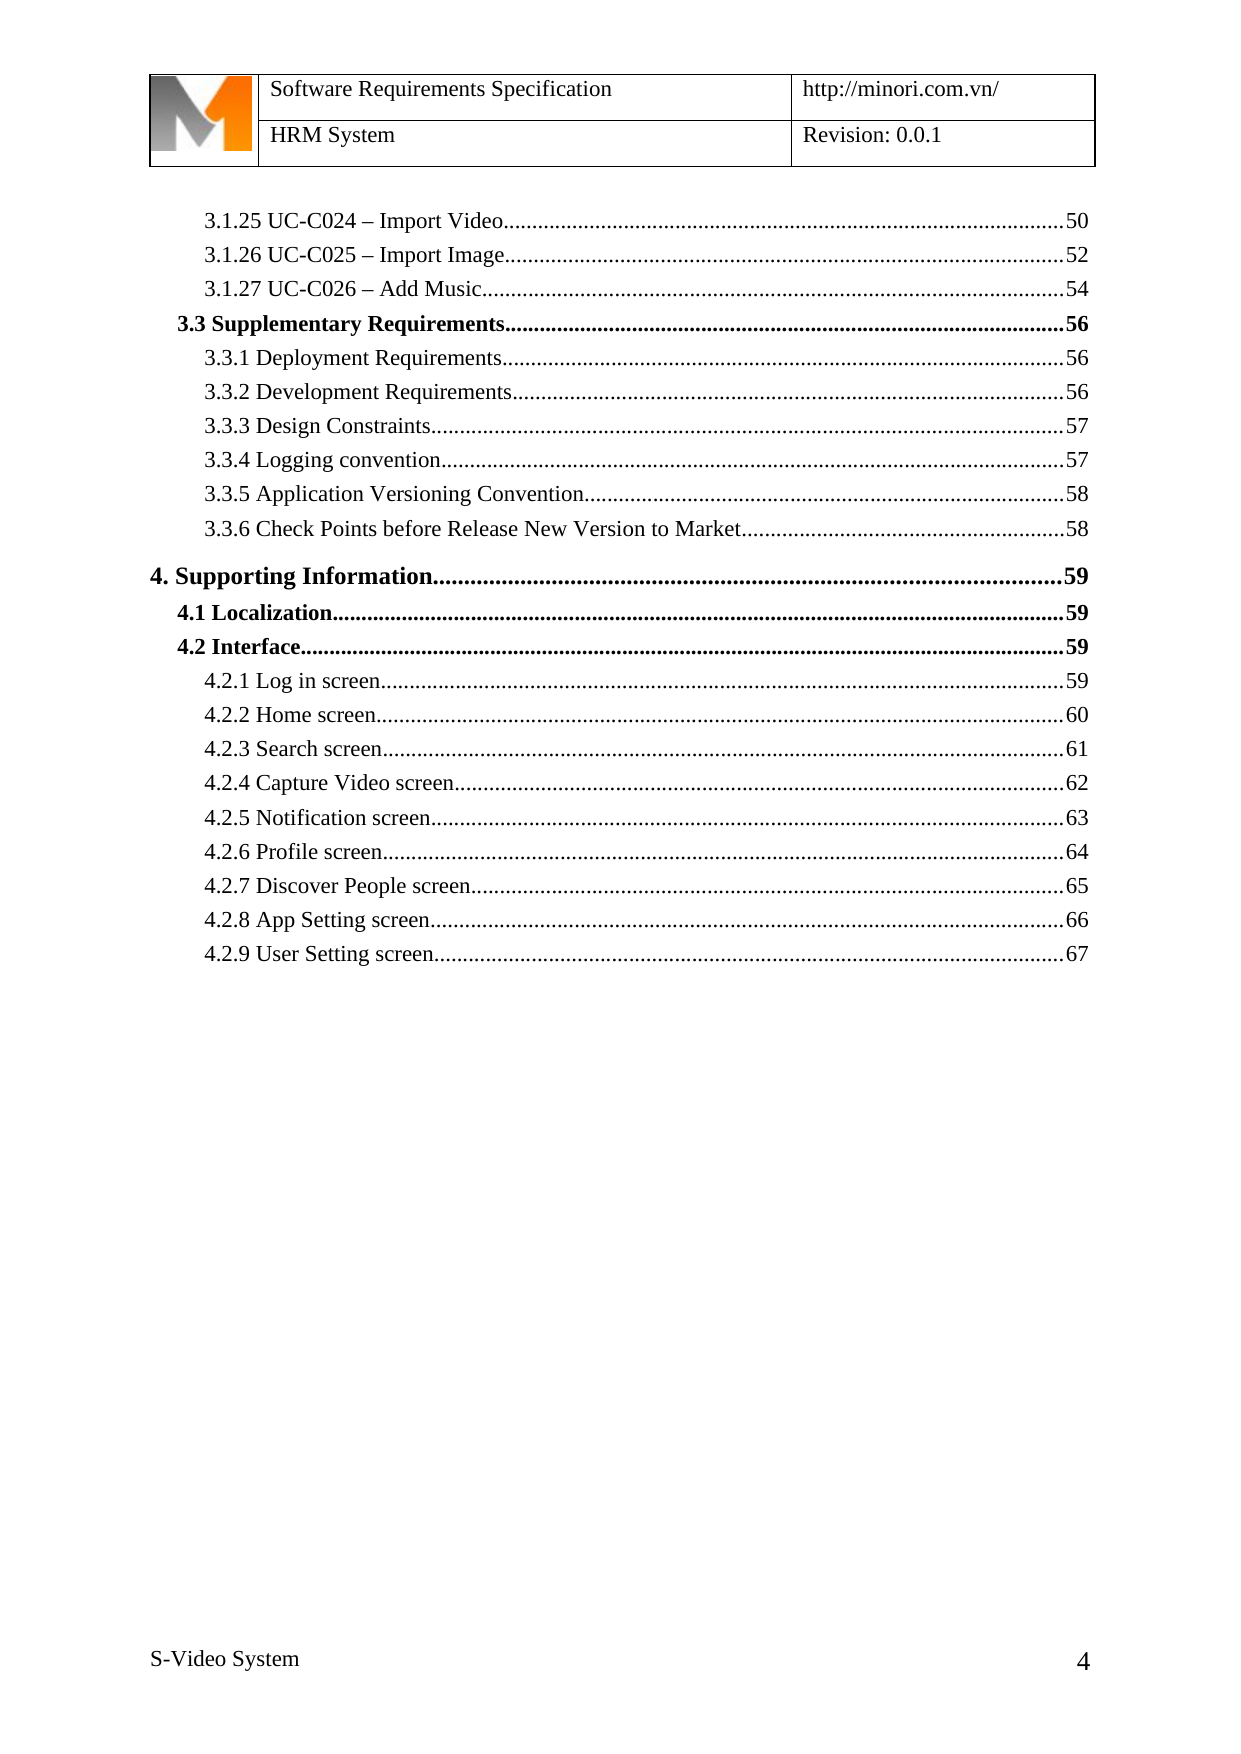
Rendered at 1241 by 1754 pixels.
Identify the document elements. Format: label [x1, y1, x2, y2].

picture [151, 76, 252, 151]
